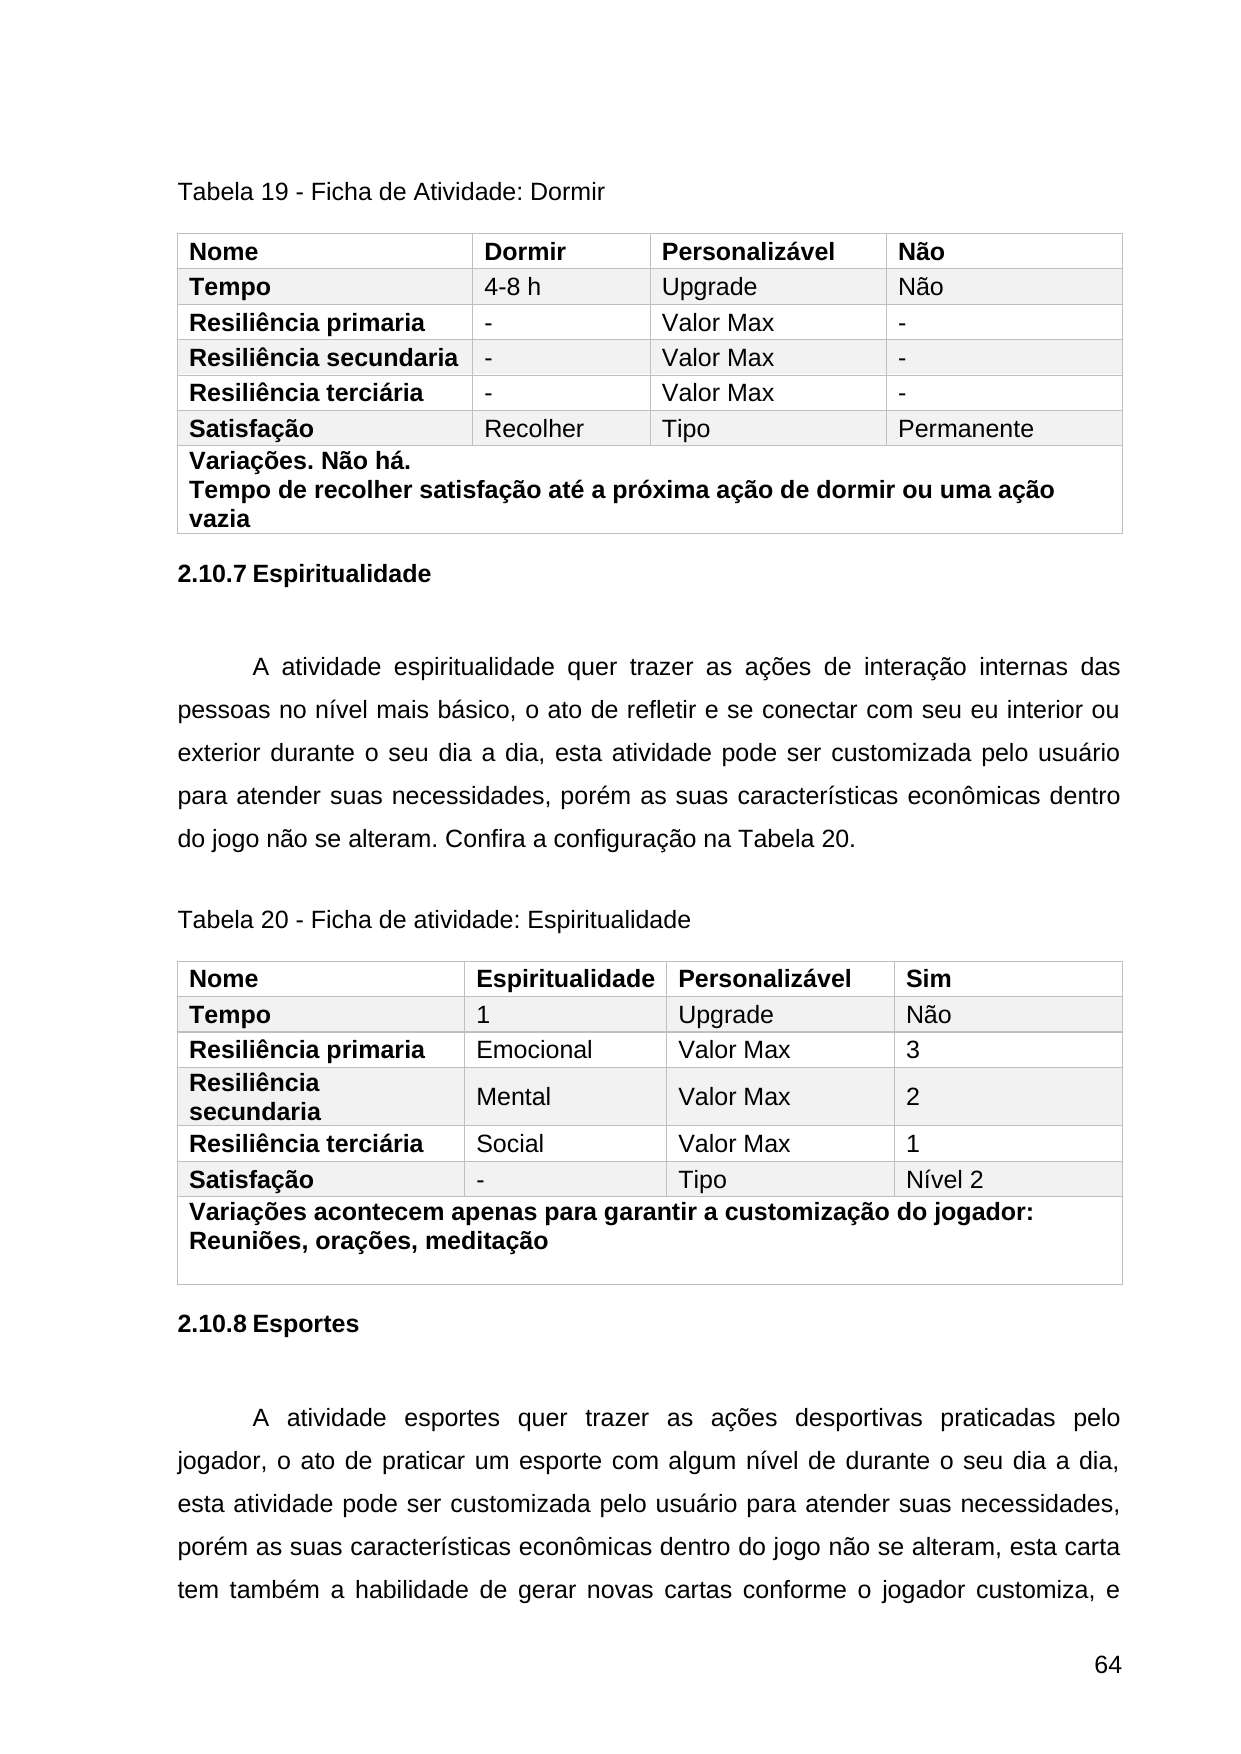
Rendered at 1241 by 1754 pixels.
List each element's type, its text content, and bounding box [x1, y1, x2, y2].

table_cell Resiliência primaria [178, 305, 472, 339]
table_cell Variações. Não há. Tempo de recolher satisfação até a próxima ação de dormir ou uma ação vazia [178, 446, 1122, 533]
table_cell - [473, 340, 650, 374]
table_cell Resiliência terciária [178, 1126, 464, 1161]
table_header Personalizável [651, 234, 886, 268]
table_cell - [473, 305, 650, 339]
text Tabela 19 - Ficha de Atividade: Dormir [177, 177, 1122, 206]
table_cell Recolher [473, 411, 650, 445]
table_cell Não [895, 997, 1122, 1031]
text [177, 1403, 1122, 1604]
table_cell Resiliência secundaria [178, 340, 472, 374]
table_cell Mental [465, 1068, 666, 1125]
table_cell Valor Max [667, 1033, 894, 1067]
table_cell Permanente [887, 411, 1122, 445]
subtitle Espiritualidade [177, 559, 1122, 587]
table_cell Upgrade [651, 269, 886, 304]
table_cell - [887, 340, 1122, 374]
table_header Dormir [473, 234, 650, 268]
table_cell Upgrade [667, 997, 894, 1031]
table_cell 4-8 h [473, 269, 650, 304]
table_cell Tipo [651, 411, 886, 445]
table_cell Valor Max [651, 305, 886, 339]
subtitle Esportes [177, 1309, 1122, 1338]
table_cell Tempo [178, 997, 464, 1031]
table_cell Emocional [465, 1033, 666, 1067]
table_cell - [473, 376, 650, 410]
table_header Nome [178, 962, 464, 996]
table_cell Valor Max [651, 376, 886, 410]
table_cell Resiliência primaria [178, 1033, 464, 1067]
table_header Espiritualidade [465, 962, 666, 996]
table_cell Resiliência terciária [178, 376, 472, 410]
table_header Sim [895, 962, 1122, 996]
table_cell 1 [465, 997, 666, 1031]
table_cell - [887, 305, 1122, 339]
table_cell - [465, 1162, 666, 1196]
table_cell 2 [895, 1068, 1122, 1125]
table_cell Nível 2 [895, 1162, 1122, 1196]
table_cell Resiliência secundaria [178, 1068, 464, 1125]
table_cell Não [887, 269, 1122, 304]
table_cell Variações acontecem apenas para garantir a customização do jogador: Reuniões, orações, meditação [178, 1197, 1122, 1283]
table_cell Tipo [667, 1162, 894, 1196]
table_cell Valor Max [651, 340, 886, 374]
table_cell Satisfação [178, 411, 472, 445]
table_header Não [887, 234, 1122, 268]
table_header Nome [178, 234, 472, 268]
table_cell Valor Max [667, 1126, 894, 1161]
table_cell 3 [895, 1033, 1122, 1067]
table_cell 1 [895, 1126, 1122, 1161]
text Tabela 20 - Ficha de atividade: Espiritualidade [177, 905, 1122, 934]
table_header Personalizável [667, 962, 894, 996]
table_cell - [887, 376, 1122, 410]
text A atividade espiritualidade quer trazer as ações de interação internas das pessoas no nível mais básico, o ato de refletir e se conectar com seu eu interior ou exterior durante o seu dia a dia, esta atividade pode ser customizada pelo usuário para atender suas necessidades, porém as suas características econômicas dentro do jogo não se alteram. Confira a configuração na Tabela 20. [177, 652, 1122, 853]
table_cell Tempo [178, 269, 472, 304]
table_cell Social [465, 1126, 666, 1161]
table_cell Satisfação [178, 1162, 464, 1196]
table_cell Valor Max [667, 1068, 894, 1125]
